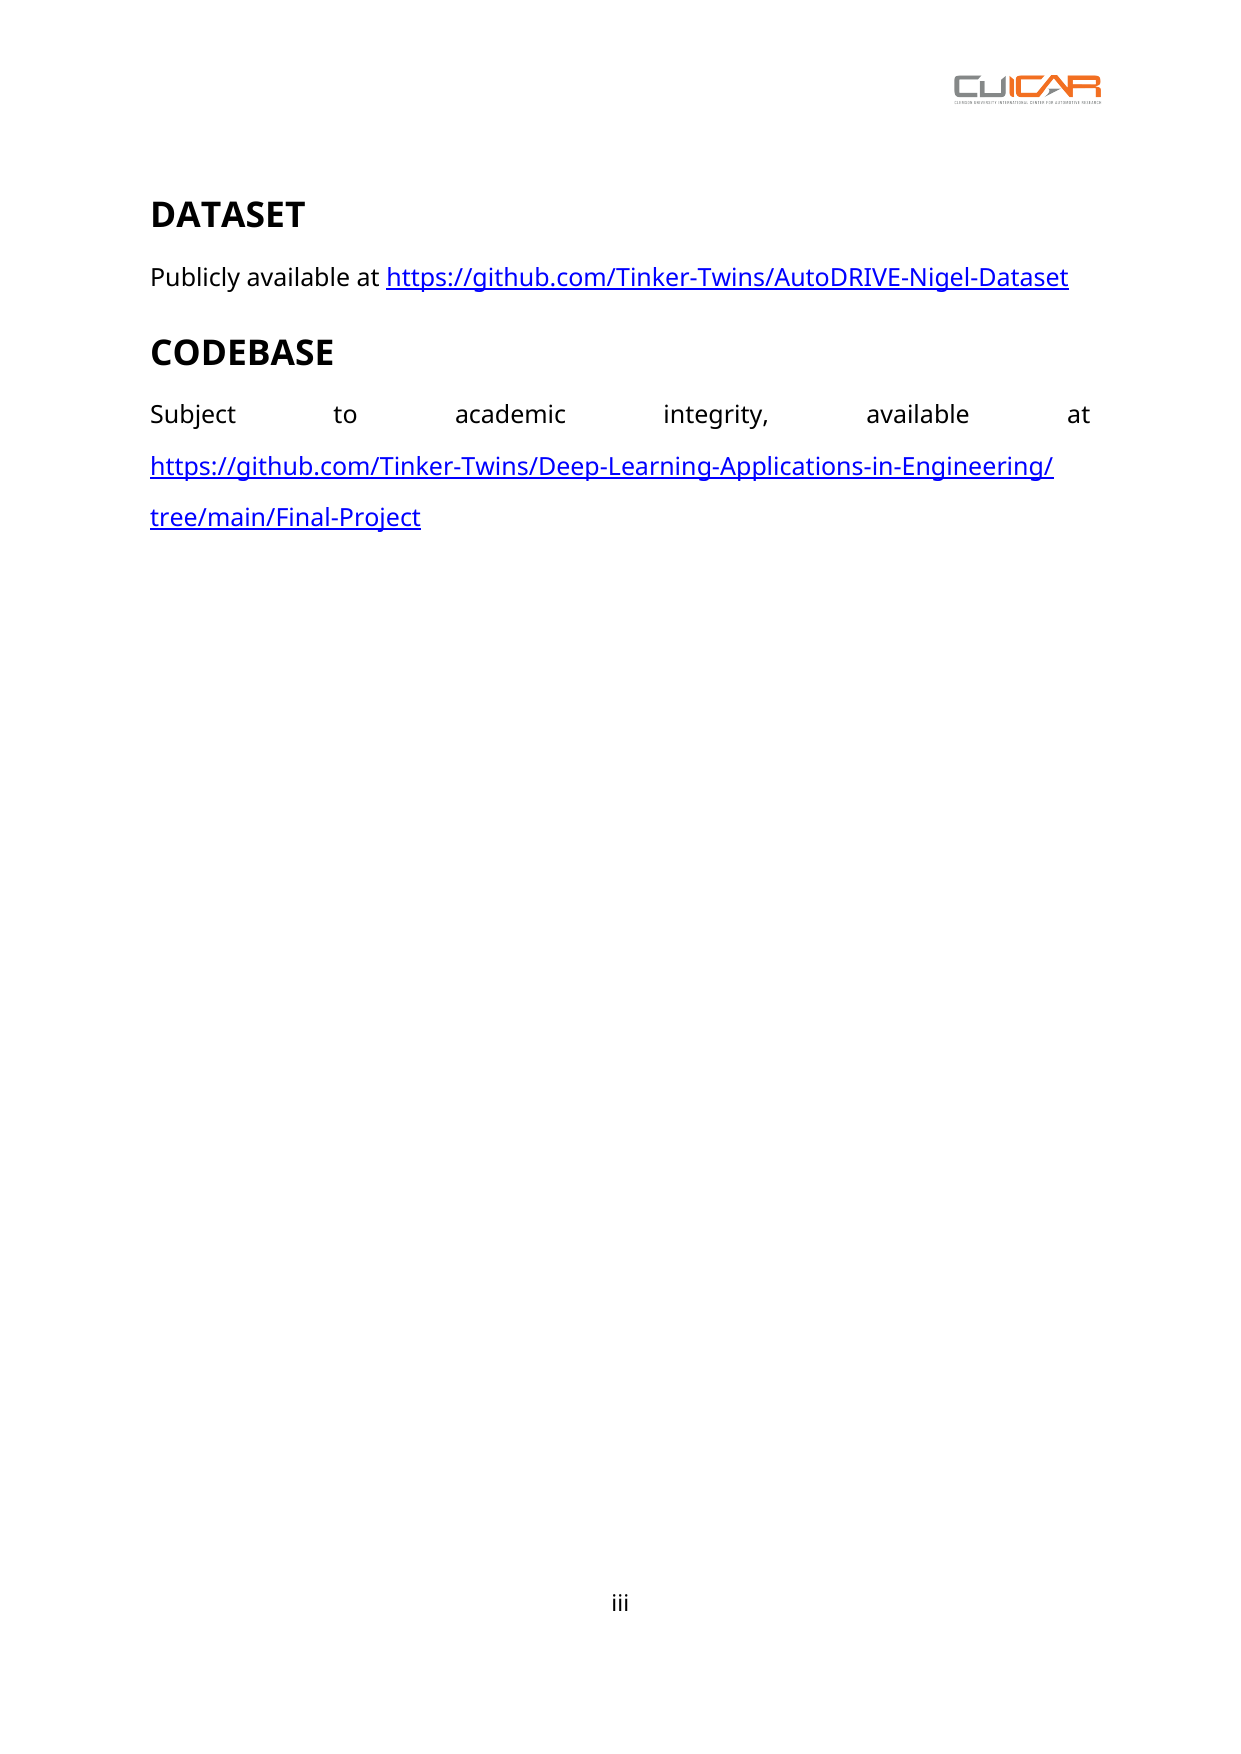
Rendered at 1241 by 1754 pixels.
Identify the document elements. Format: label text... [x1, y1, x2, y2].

picture [952, 73, 1103, 106]
text Subject to academic integrity, available at https://github.com/Tinker-Twins/Deep-Learning-Applications-in-Engineering/tree/main/Final-Project [150, 397, 1091, 533]
subtitle CODEBASE [150, 327, 1103, 376]
subtitle DATASET [150, 189, 1103, 238]
text Publicly available at https://github.com/Tinker-Twins/AutoDRIVE-Nigel-Dataset [150, 259, 1091, 293]
